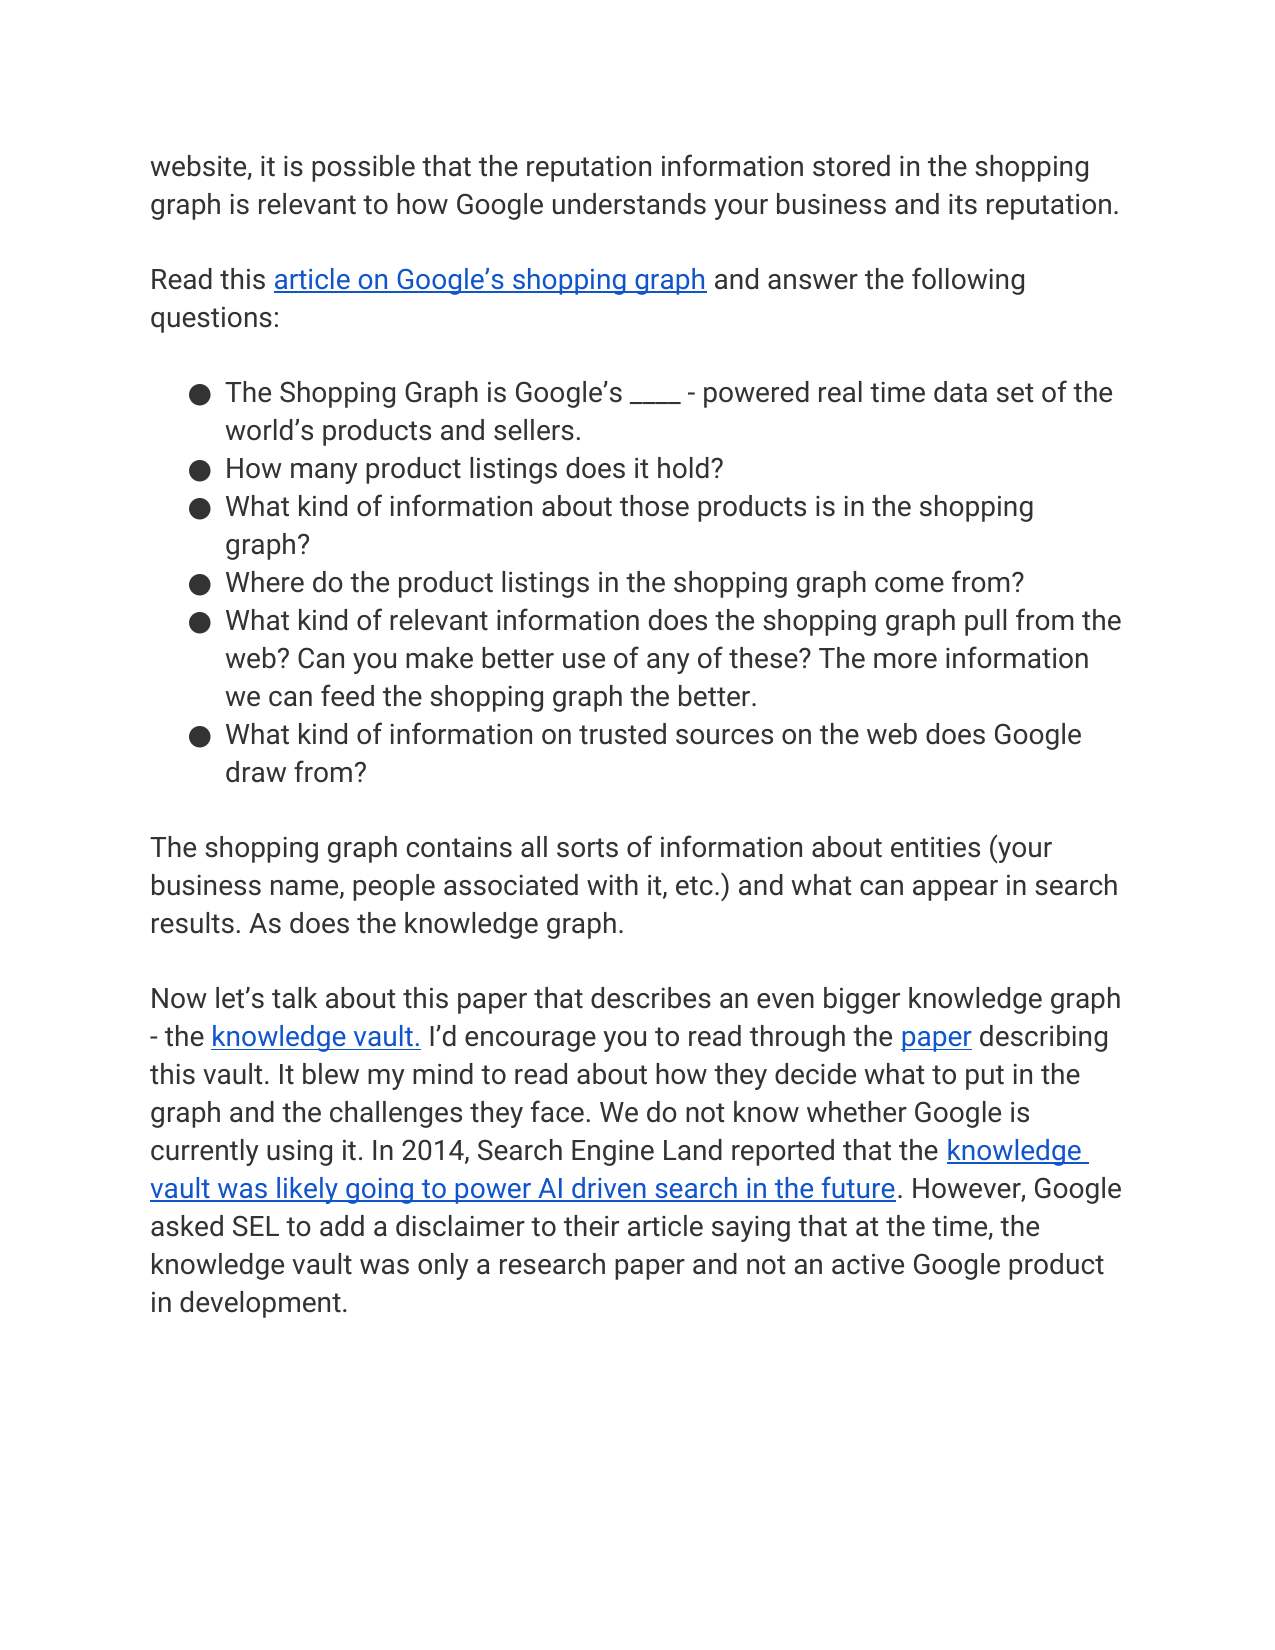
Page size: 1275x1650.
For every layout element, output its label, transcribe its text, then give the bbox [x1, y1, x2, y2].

list What kind of relevant information does the shopping graph pull from the web? Can you make better use of any of these? The more information we can feed the shopping graph the better. [187, 604, 1125, 713]
text Now let’s talk about this paper that describes an even bigger knowledge graph - the knowledge vault. I’d encourage you to read through the paper describing this vault. It blew my mind to read about how they decide what to put in the graph and the challenges they face. We do not know whether Google is currently using it. In 2014, Search Engine Land reported that the knowledge vault was likely going to power AI driven search in the future. However, Google asked SEL to add a disclaimer to their article saying that at the time, the knowledge vault was only a research paper and not an active Google product in development. [150, 982, 1125, 1319]
list What kind of information about those products is in the shopping graph? [187, 490, 1125, 561]
list Where do the product listings in the shopping graph come from? [187, 566, 1125, 599]
text Read this article on Google’s shopping graph and answer the following questions: [150, 263, 1125, 334]
list How many product listings does it hold? [187, 452, 1125, 486]
text The shopping graph contains all sorts of information about entities (your business name, people associated with it, etc.) and what can appear in search results. As does the knowledge graph. [150, 831, 1125, 940]
list The Shopping Graph is Google’s ____ - powered real time data set of the world’s products and sellers. [187, 377, 1125, 448]
list What kind of information on trusted sources on the web does Google draw from? [187, 718, 1125, 789]
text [150, 150, 1125, 221]
